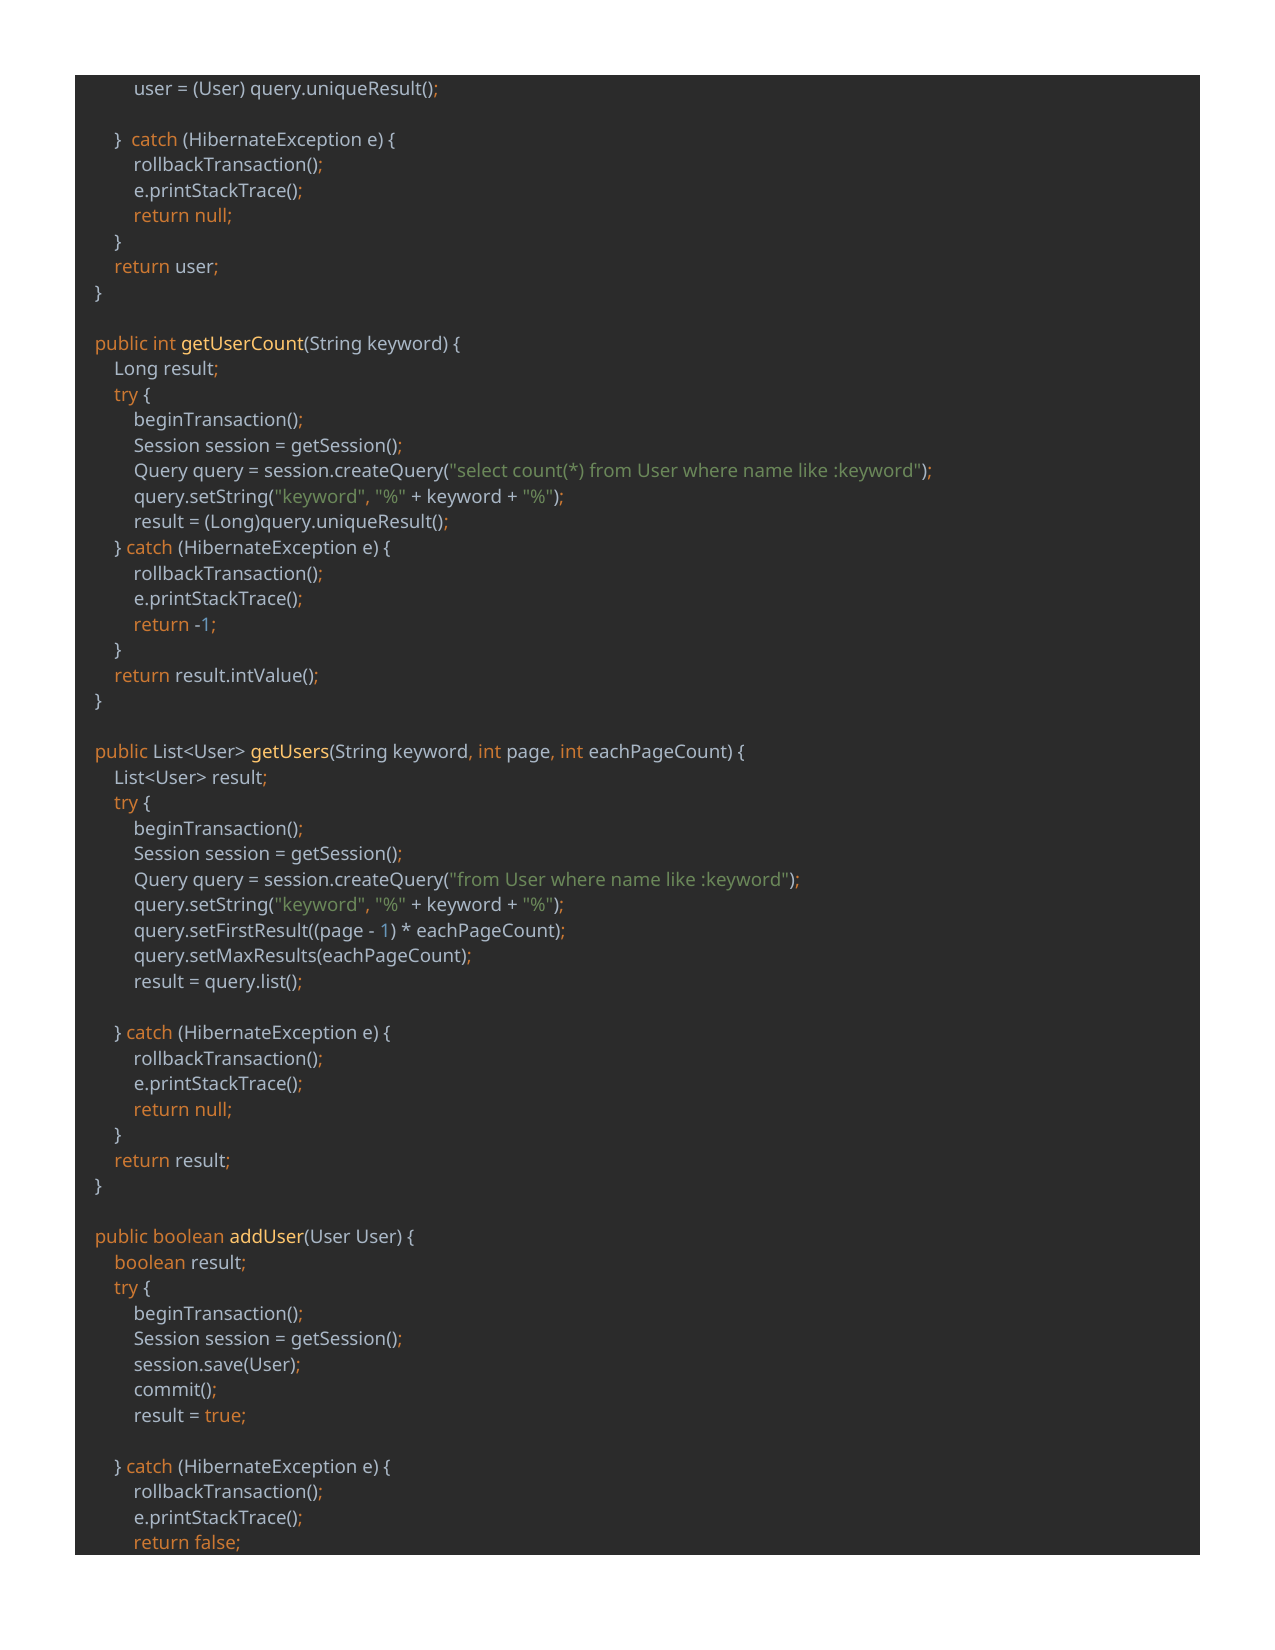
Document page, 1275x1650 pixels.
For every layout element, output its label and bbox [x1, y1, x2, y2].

text [75, 75, 1200, 1555]
